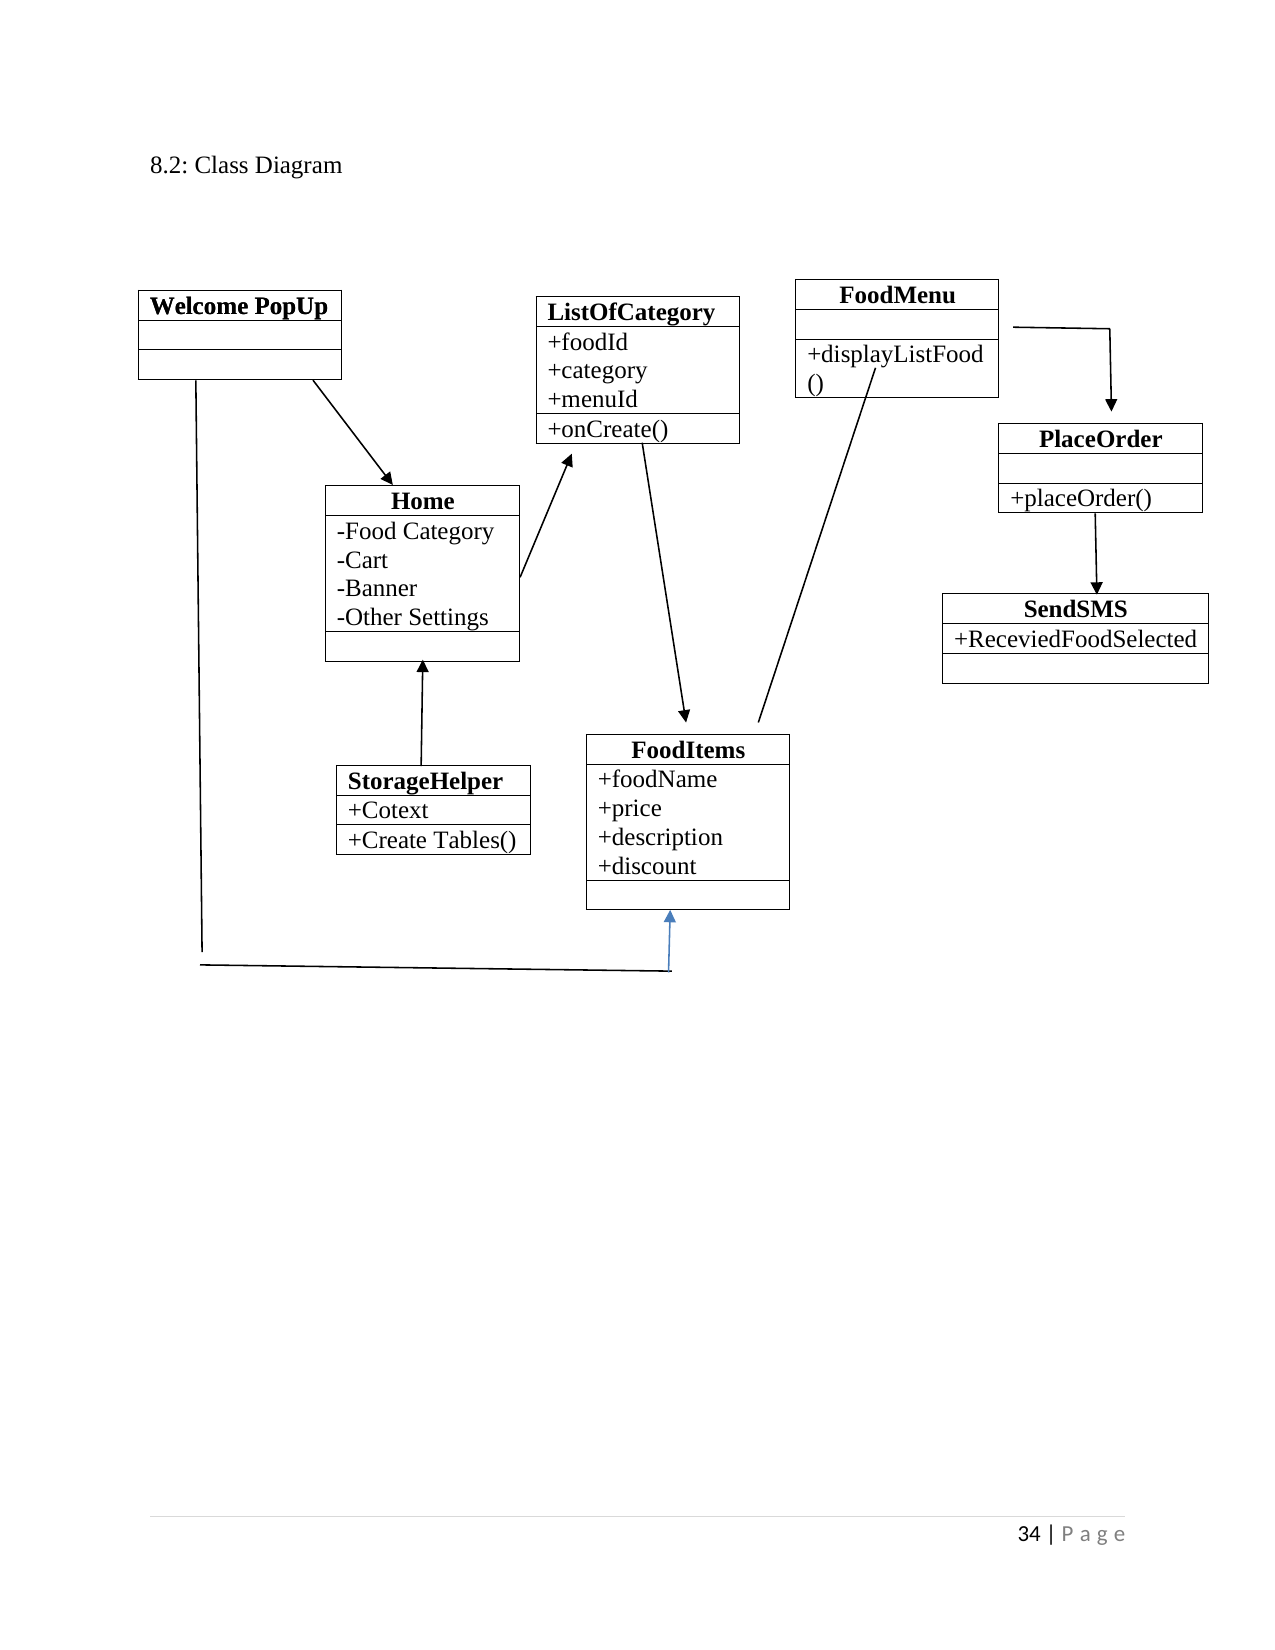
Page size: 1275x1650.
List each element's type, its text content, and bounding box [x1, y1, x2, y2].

table_cell [796, 310, 998, 338]
table_header SendSMS [943, 594, 1208, 623]
table_cell +Cotext [337, 796, 530, 824]
table_header Welcome PopUp [139, 291, 341, 319]
table_cell [326, 632, 519, 661]
table_cell +onCreate() [537, 414, 739, 443]
table_cell [999, 454, 1202, 482]
table_cell [943, 654, 1208, 682]
table_header ListOfCategory [537, 297, 739, 326]
table_cell +foodId +category +menuId [537, 327, 739, 413]
table_header PlaceOrder [999, 424, 1202, 453]
table_cell -Food Category -Cart -Banner -Other Settings [326, 516, 519, 631]
table_header Home [326, 486, 519, 515]
table_cell +Create Tables() [337, 825, 530, 854]
table_header StorageHelper [337, 766, 530, 794]
table_cell +placeOrder() [999, 484, 1202, 512]
table_cell +ReceviedFoodSelected [943, 624, 1208, 653]
table_header FoodMenu [796, 280, 998, 309]
table_cell [139, 321, 341, 349]
table_cell +foodName +price +description +discount [587, 765, 789, 879]
table_cell [587, 881, 789, 909]
text 8.2: Class Diagram [150, 150, 1125, 179]
table_cell +displayListFood() [796, 340, 998, 397]
table_header FoodItems [587, 735, 789, 763]
table_cell [139, 350, 341, 379]
